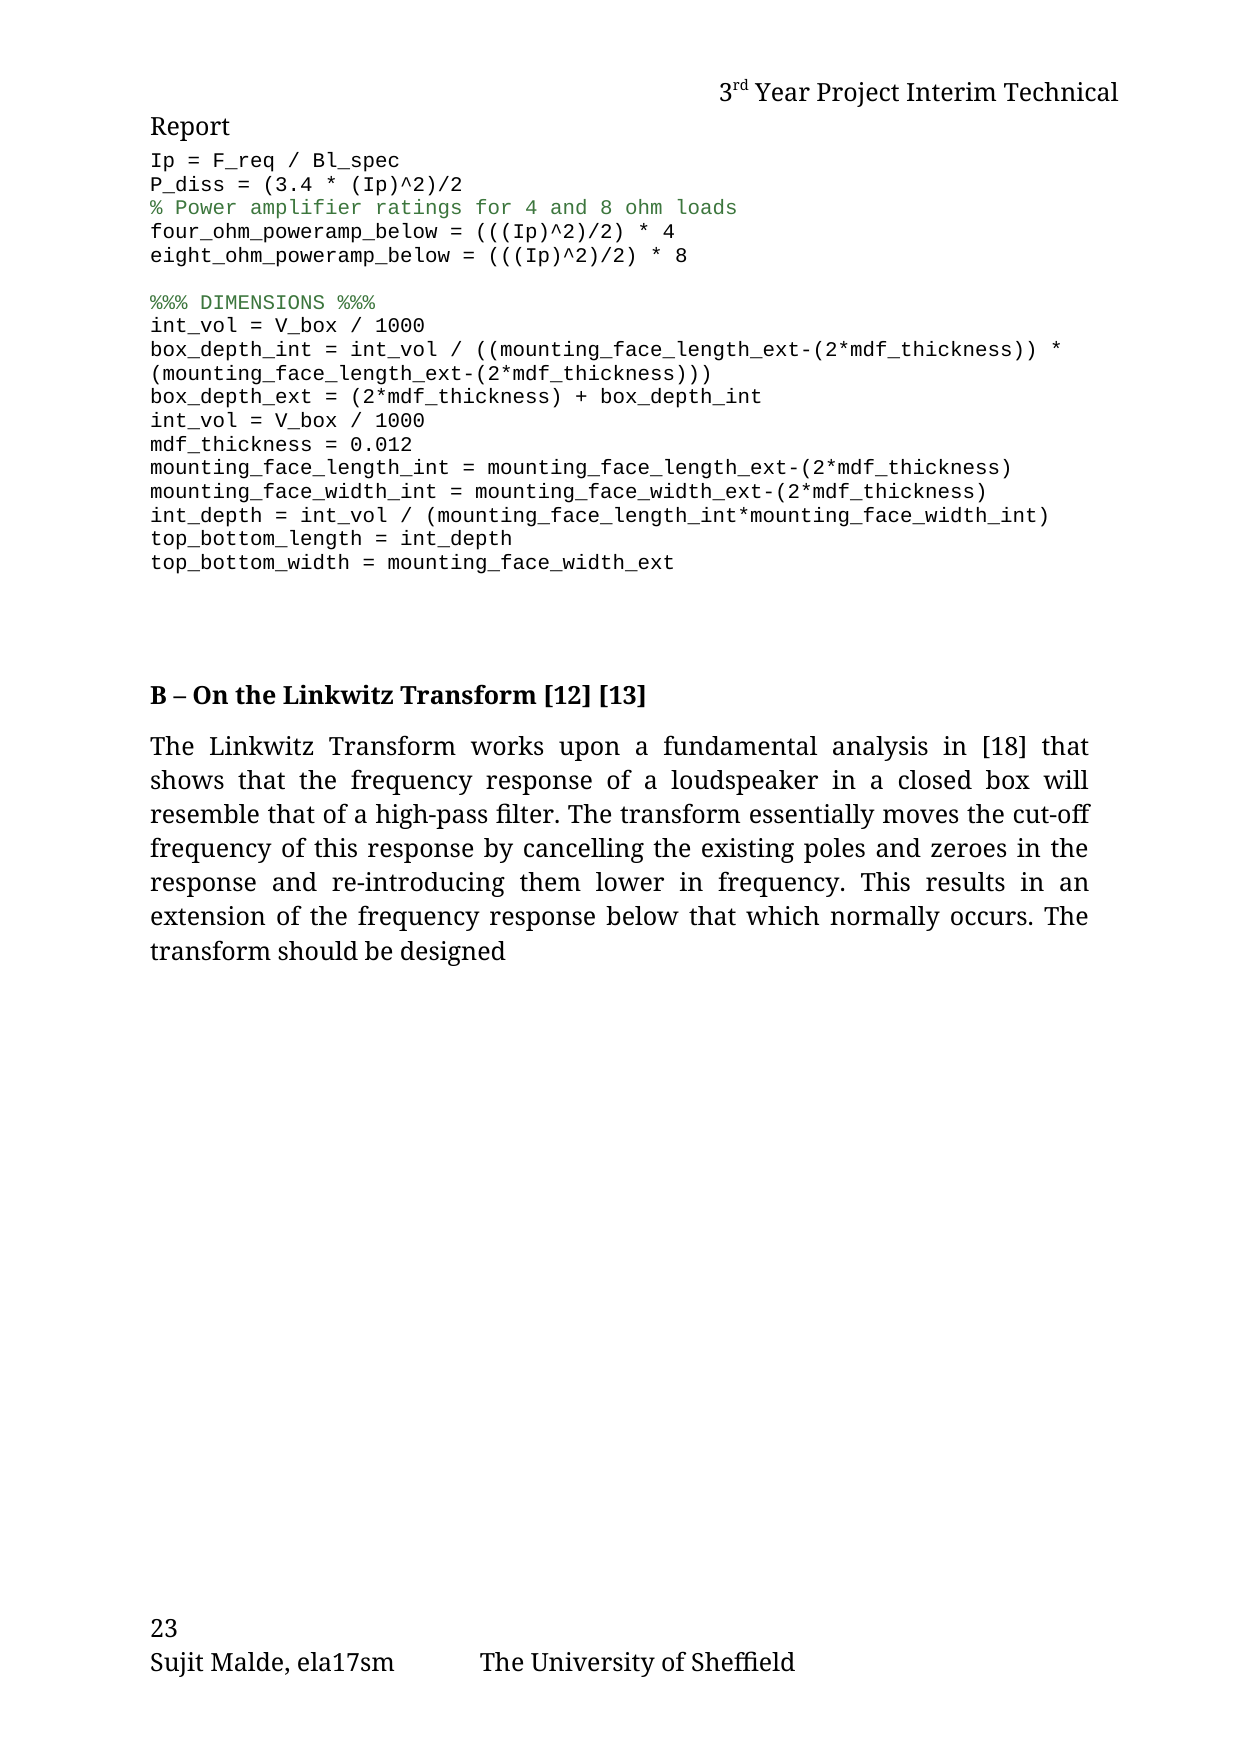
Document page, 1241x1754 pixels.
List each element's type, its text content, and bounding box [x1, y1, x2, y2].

text int_vol = V_box / 1000 [150, 410, 1090, 434]
text The Linkwitz Transform works upon a fundamental analysis in [18] that shows that the frequency response of a loudspeaker in a closed box will resemble that of a high-pass filter. The transform essentially moves the cut-off frequency of this response by cancelling the existing poles and zeroes in the response and re-introducing them lower in frequency. This results in an extension of the frequency response below that which normally occurs. The transform should be designed [150, 729, 1090, 967]
text box_depth_int = int_vol / ((mounting_face_length_ext-(2*mdf_thickness)) * (mounting_face_length_ext-(2*mdf_thickness))) [150, 339, 1090, 386]
text % Power amplifier ratings for 4 and 8 ohm loads [150, 197, 1090, 221]
text eight_ohm_poweramp_below = (((Ip)^2)/2) * 8 [150, 244, 1090, 268]
text mounting_face_length_int = mounting_face_length_ext-(2*mdf_thickness) [150, 457, 1090, 481]
text P_diss = (3.4 * (Ip)^2)/2 [150, 174, 1090, 197]
text Ip = F_req / Bl_spec [150, 150, 1090, 174]
text B – On the Linkwitz Transform [12] [13] [150, 678, 1090, 712]
text mdf_thickness = 0.012 [150, 434, 1090, 457]
text int_depth = int_vol / (mounting_face_length_int*mounting_face_width_int) [150, 505, 1090, 528]
text four_ohm_poweramp_below = (((Ip)^2)/2) * 4 [150, 221, 1090, 244]
text top_bottom_width = mounting_face_width_ext [150, 552, 1090, 576]
text top_bottom_length = int_depth [150, 528, 1090, 552]
text int_vol = V_box / 1000 [150, 316, 1090, 339]
text %%% DIMENSIONS %%% [150, 292, 1090, 316]
text box_depth_ext = (2*mdf_thickness) + box_depth_int [150, 386, 1090, 410]
text mounting_face_width_int = mounting_face_width_ext-(2*mdf_thickness) [150, 481, 1090, 505]
